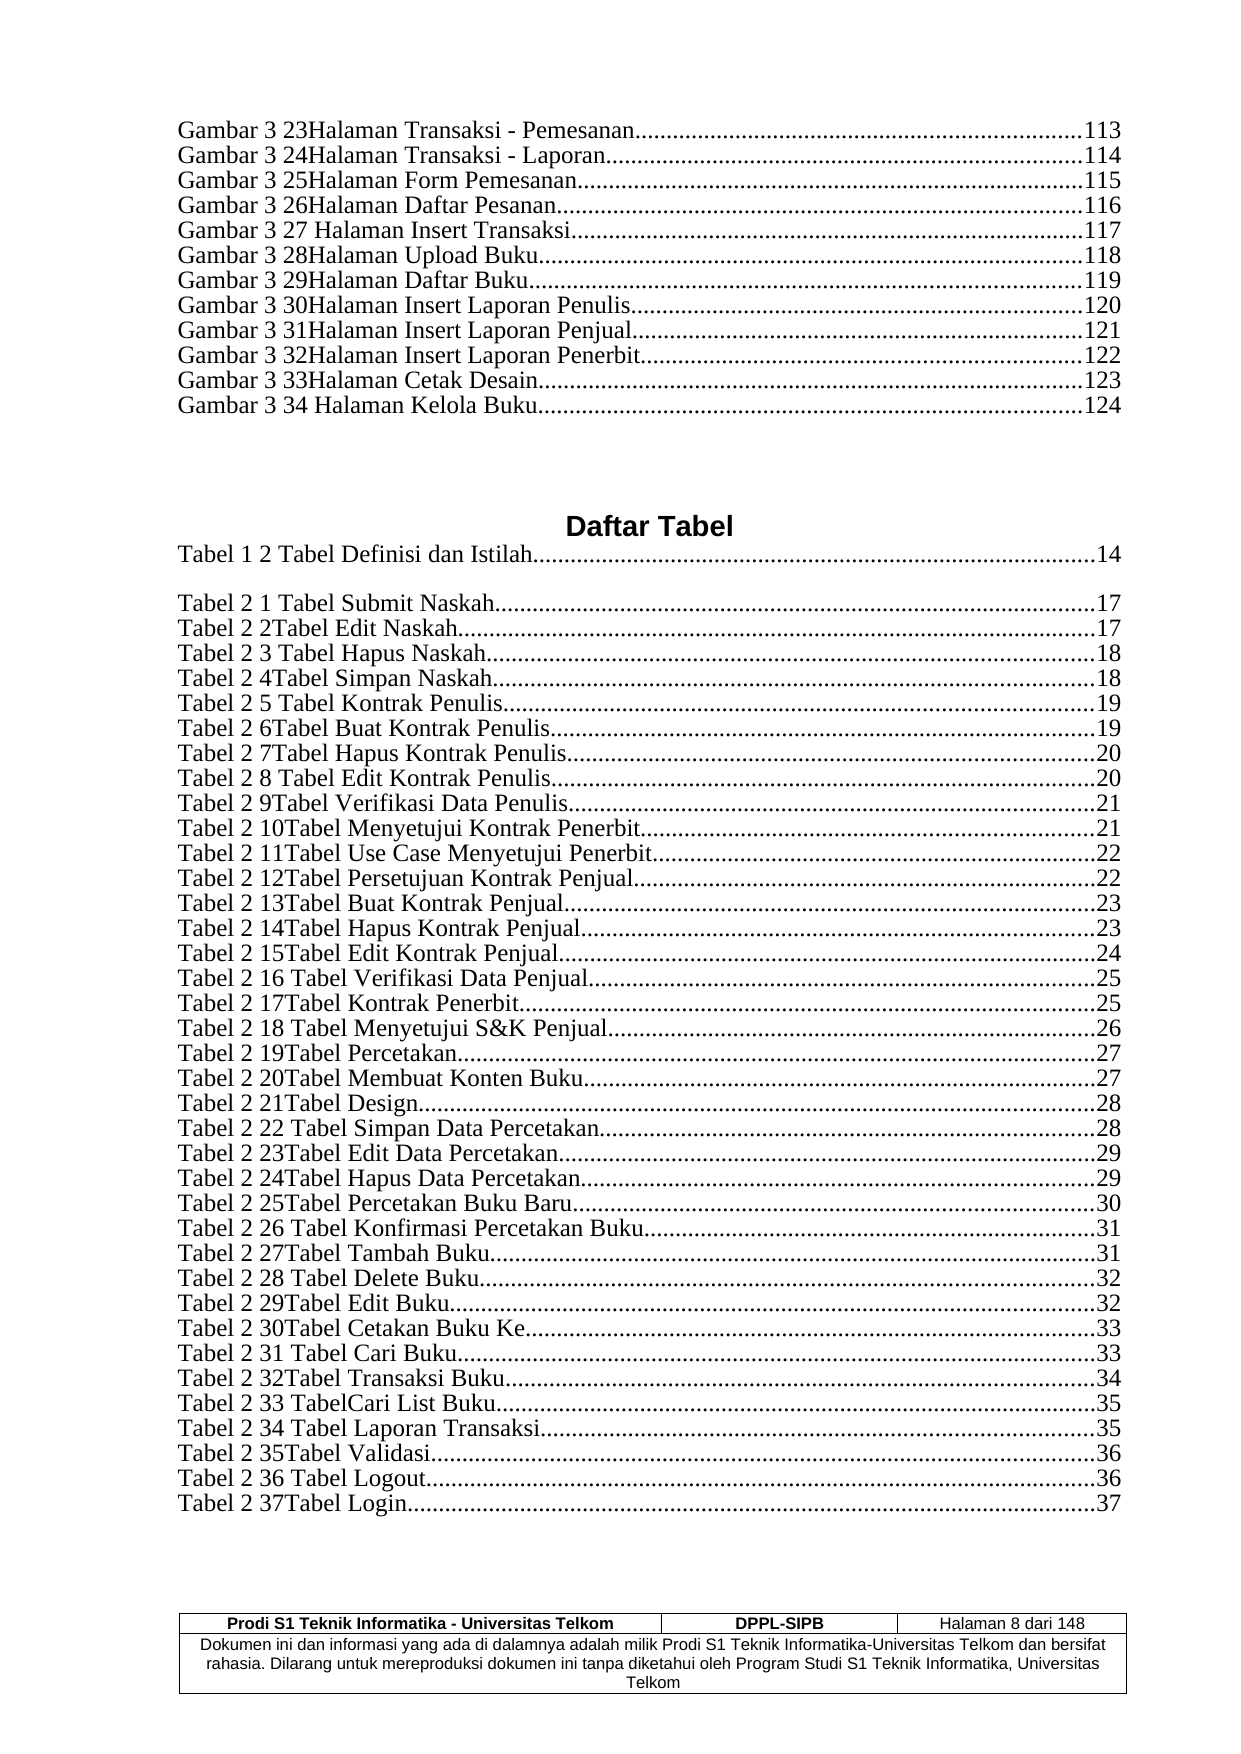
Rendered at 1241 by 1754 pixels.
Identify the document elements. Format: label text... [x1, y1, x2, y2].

text Tabel 2 17Tabel Kontrak Penerbit 25 [177, 991, 1122, 1016]
text Tabel 2 5 Tabel Kontrak Penulis 19 [177, 691, 1122, 716]
text Tabel 2 20Tabel Membuat Konten Buku 27 [177, 1066, 1122, 1091]
text Tabel 2 22 Tabel Simpan Data Percetakan 28 [177, 1116, 1122, 1141]
text Tabel 2 30Tabel Cetakan Buku Ke 33 [177, 1316, 1122, 1341]
text Tabel 2 8 Tabel Edit Kontrak Penulis 20 [177, 766, 1122, 791]
text Gambar 3 26Halaman Daftar Pesanan 116 [177, 193, 1122, 218]
subtitle Daftar Tabel [177, 509, 1122, 542]
text Gambar 3 23Halaman Transaksi - Pemesanan 113 [177, 118, 1122, 143]
text Tabel 2 34 Tabel Laporan Transaksi 35 [177, 1416, 1122, 1441]
text Tabel 2 35Tabel Validasi 36 [177, 1441, 1122, 1466]
text Tabel 2 10Tabel Menyetujui Kontrak Penerbit 21 [177, 816, 1122, 841]
text Tabel 2 32Tabel Transaksi Buku 34 [177, 1366, 1122, 1391]
text Tabel 2 33 TabelCari List Buku 35 [177, 1391, 1122, 1416]
text Tabel 2 2Tabel Edit Naskah 17 [177, 616, 1122, 641]
text Tabel 2 11Tabel Use Case Menyetujui Penerbit 22 [177, 841, 1122, 866]
text Tabel 2 23Tabel Edit Data Percetakan 29 [177, 1141, 1122, 1166]
text Gambar 3 25Halaman Form Pemesanan 115 [177, 168, 1122, 193]
text Gambar 3 33Halaman Cetak Desain 123 [177, 368, 1122, 393]
text Tabel 2 12Tabel Persetujuan Kontrak Penjual 22 [177, 866, 1122, 891]
text Tabel 2 37Tabel Login 37 [177, 1491, 1122, 1516]
text Tabel 2 36 Tabel Logout 36 [177, 1466, 1122, 1491]
text Tabel 2 14Tabel Hapus Kontrak Penjual 23 [177, 916, 1122, 941]
text Tabel 2 21Tabel Design 28 [177, 1091, 1122, 1116]
text Tabel 2 4Tabel Simpan Naskah 18 [177, 666, 1122, 691]
text Tabel 2 3 Tabel Hapus Naskah 18 [177, 641, 1122, 666]
text Tabel 2 16 Tabel Verifikasi Data Penjual 25 [177, 966, 1122, 991]
text Gambar 3 28Halaman Upload Buku 118 [177, 243, 1122, 268]
text Tabel 2 1 Tabel Submit Naskah 17 [177, 591, 1122, 616]
text Gambar 3 30Halaman Insert Laporan Penulis 120 [177, 293, 1122, 318]
text Tabel 2 19Tabel Percetakan 27 [177, 1041, 1122, 1066]
text Gambar 3 29Halaman Daftar Buku 119 [177, 268, 1122, 293]
text Tabel 2 29Tabel Edit Buku 32 [177, 1291, 1122, 1316]
text Gambar 3 32Halaman Insert Laporan Penerbit 122 [177, 343, 1122, 368]
text Gambar 3 24Halaman Transaksi - Laporan 114 [177, 143, 1122, 168]
text Tabel 2 27Tabel Tambah Buku 31 [177, 1241, 1122, 1266]
text Tabel 2 9Tabel Verifikasi Data Penulis 21 [177, 791, 1122, 816]
text Gambar 3 31Halaman Insert Laporan Penjual 121 [177, 318, 1122, 343]
text Gambar 3 34 Halaman Kelola Buku 124 [177, 393, 1122, 418]
text Tabel 2 26 Tabel Konfirmasi Percetakan Buku 31 [177, 1216, 1122, 1241]
text Tabel 2 6Tabel Buat Kontrak Penulis 19 [177, 716, 1122, 741]
text Tabel 2 25Tabel Percetakan Buku Baru 30 [177, 1191, 1122, 1216]
text Tabel 2 18 Tabel Menyetujui S&K Penjual 26 [177, 1016, 1122, 1041]
text Tabel 2 28 Tabel Delete Buku 32 [177, 1266, 1122, 1291]
text Tabel 2 15Tabel Edit Kontrak Penjual 24 [177, 941, 1122, 966]
text Gambar 3 27 Halaman Insert Transaksi 117 [177, 218, 1122, 243]
text Tabel 2 31 Tabel Cari Buku 33 [177, 1341, 1122, 1366]
text Tabel 1 2 Tabel Definisi dan Istilah 14 [177, 542, 1122, 567]
text Tabel 2 13Tabel Buat Kontrak Penjual 23 [177, 891, 1122, 916]
text Tabel 2 24Tabel Hapus Data Percetakan 29 [177, 1166, 1122, 1191]
text Tabel 2 7Tabel Hapus Kontrak Penulis 20 [177, 741, 1122, 766]
